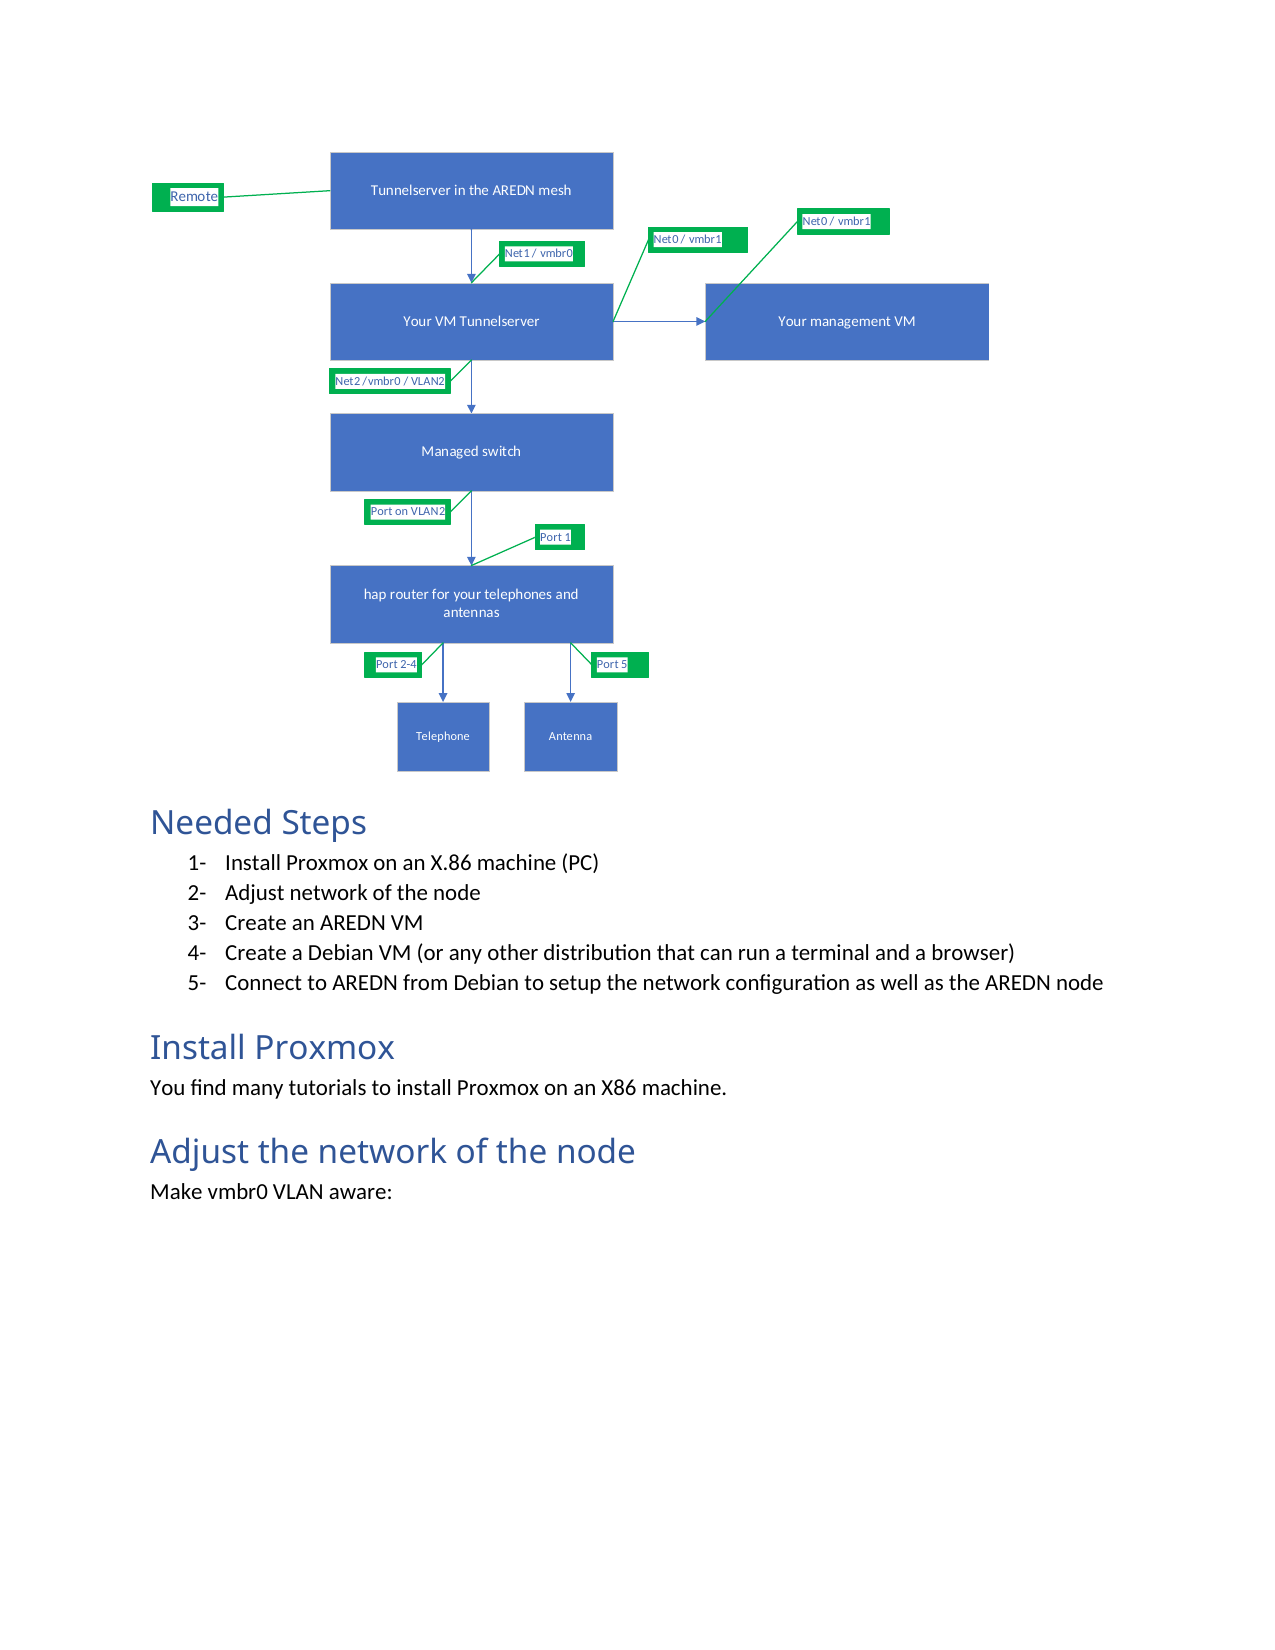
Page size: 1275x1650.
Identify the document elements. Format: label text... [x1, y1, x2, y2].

text Make vmbr0 VLAN aware: [150, 1177, 1125, 1205]
subtitle Adjust the network of the node [150, 1128, 1125, 1173]
text You find many tutorials to install Proxmox on an X86 machine. [150, 1073, 1125, 1101]
list Create a Debian VM (or any other distribution that can run a terminal and a browser) [187, 938, 1125, 966]
list Install Proxmox on an X.86 machine (PC) [187, 848, 1125, 876]
subtitle Needed Steps [150, 799, 1125, 844]
list Create an AREDN VM [187, 908, 1125, 936]
subtitle Install Proxmox [150, 1024, 1125, 1069]
list Adjust network of the node [187, 878, 1125, 906]
list Connect to AREDN from Debian to setup the network configuration as well as the AREDN node [187, 968, 1125, 996]
